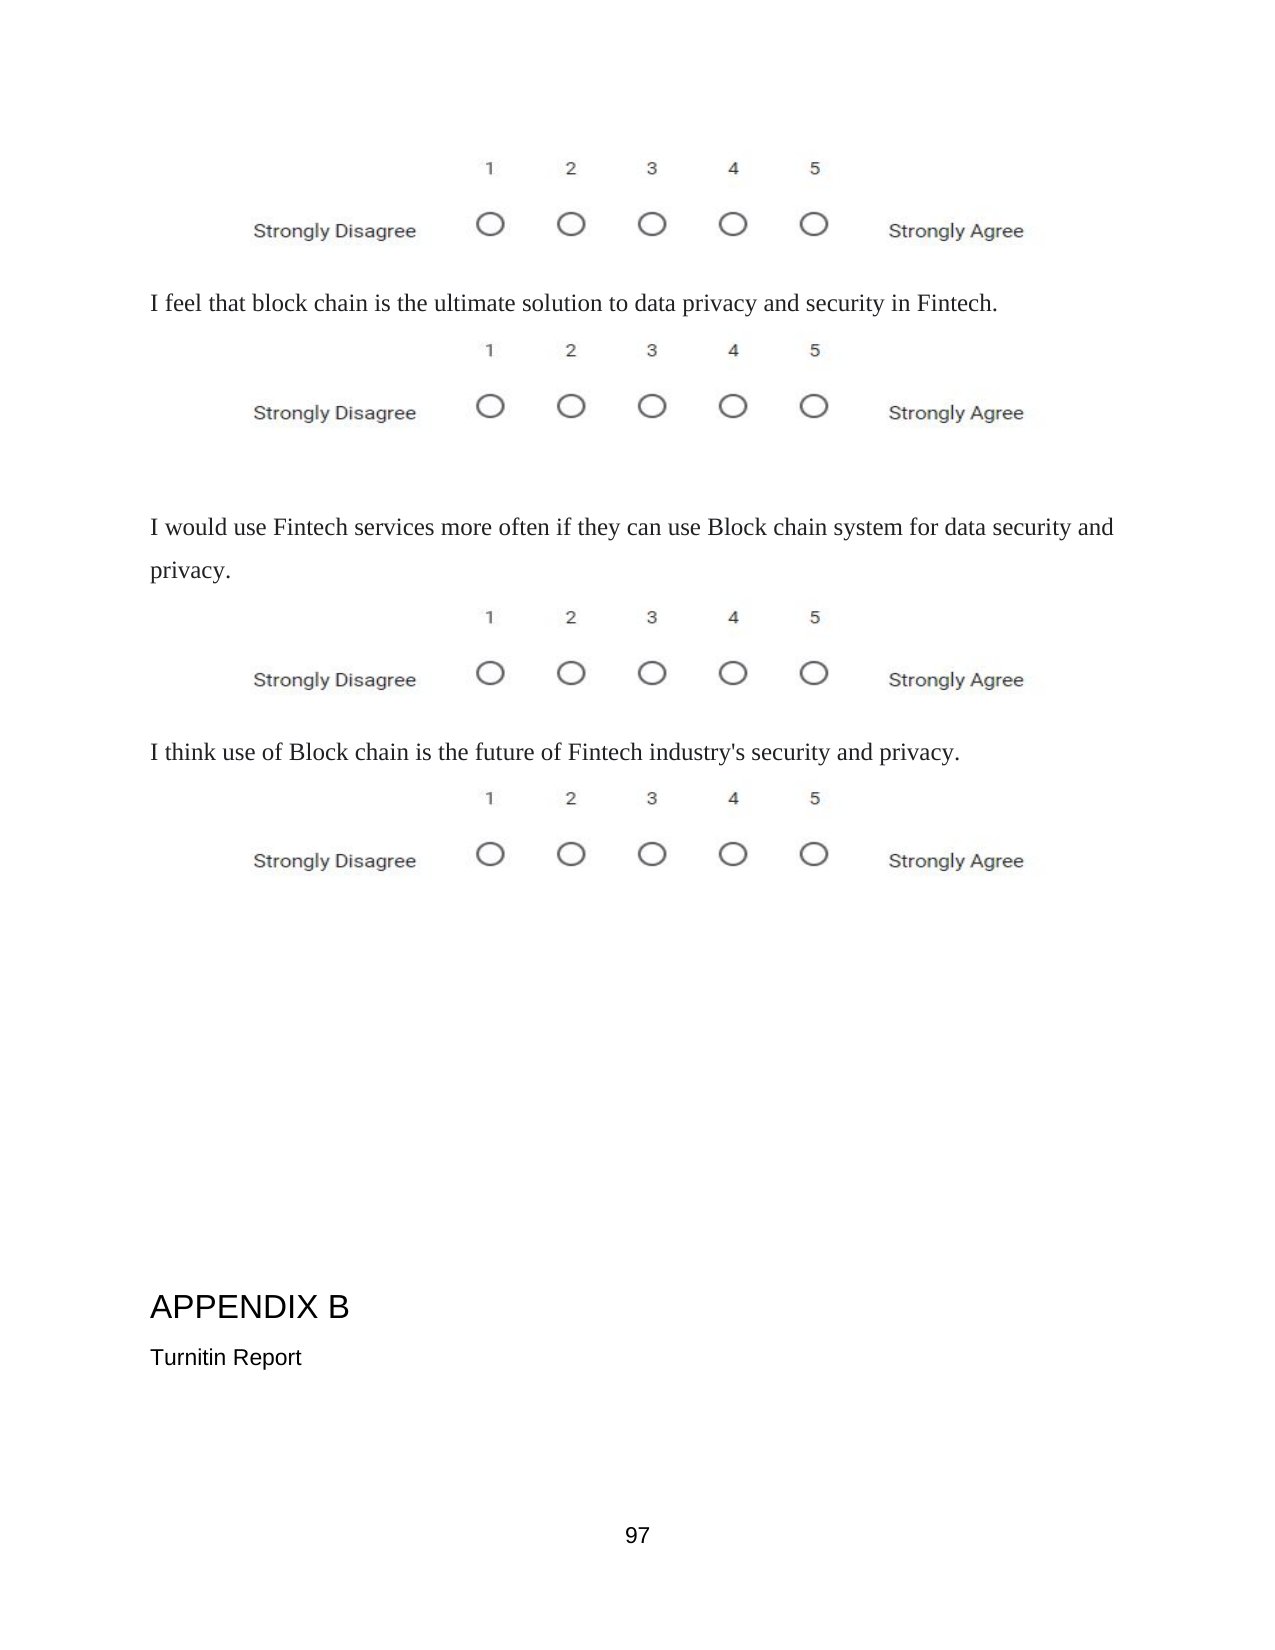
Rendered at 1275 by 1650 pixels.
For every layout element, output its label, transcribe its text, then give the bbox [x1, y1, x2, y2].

table_cell I feel that block chain is the ultimate solution to data privacy and security in Fintech. [139, 288, 1136, 512]
picture [228, 598, 1047, 724]
text Turnitin Report [150, 1344, 1125, 1371]
table_cell I think use of Block chain is the future of Fintech industry's security and privacy. [139, 737, 1136, 918]
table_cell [139, 150, 1136, 288]
picture [228, 331, 1047, 457]
table_cell I would use Fintech services more often if they can use Block chain system for data security and privacy. [139, 513, 1136, 737]
picture [228, 780, 1047, 905]
picture [228, 150, 1047, 275]
subtitle APPENDIX B [150, 1288, 1125, 1326]
